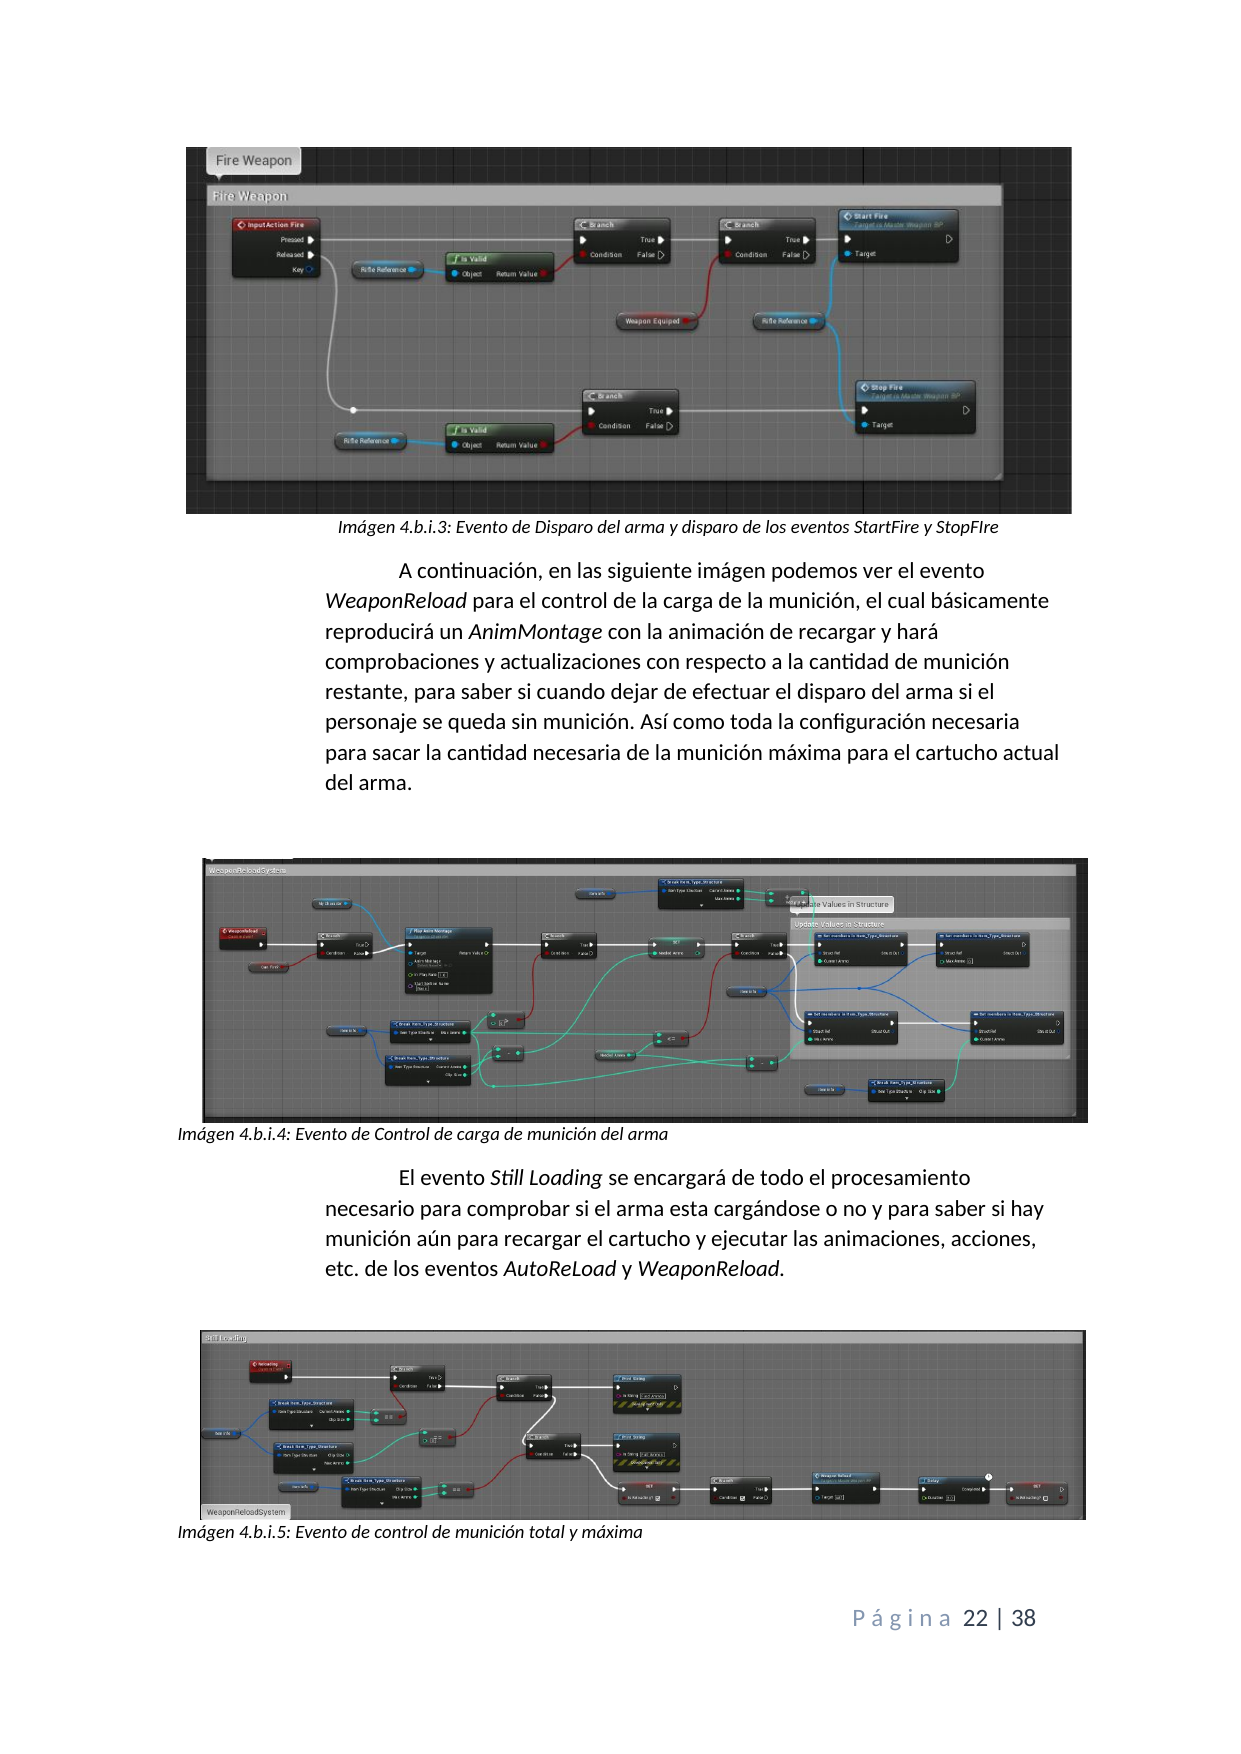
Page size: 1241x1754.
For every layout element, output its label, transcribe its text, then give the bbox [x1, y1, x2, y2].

text A continuación, en las siguiente imágen podemos ver el evento WeaponReload para el control de la carga de la munición, el cual básicamente reproducirá un AnimMontage con la animación de recargar y hará comprobaciones y actualizaciones con respecto a la cantidad de munición restante, para saber si cuando dejar de efectuar el disparo del arma si el personaje se queda sin munición. Así como toda la configuración necesaria para sacar la cantidad necesaria de la munición máxima para el cartucho actual del arma. [325, 556, 1063, 796]
text El evento Still Loading se encargará de todo el procesamiento necesario para comprobar si el arma esta cargándose o no y para saber si hay munición aún para recargar el cartucho y ejecutar las animaciones, acciones, etc. de los eventos AutoReLoad y WeaponReload. [325, 1163, 1063, 1282]
picture [202, 858, 1088, 1123]
picture [200, 1330, 1086, 1520]
picture [186, 147, 1072, 514]
